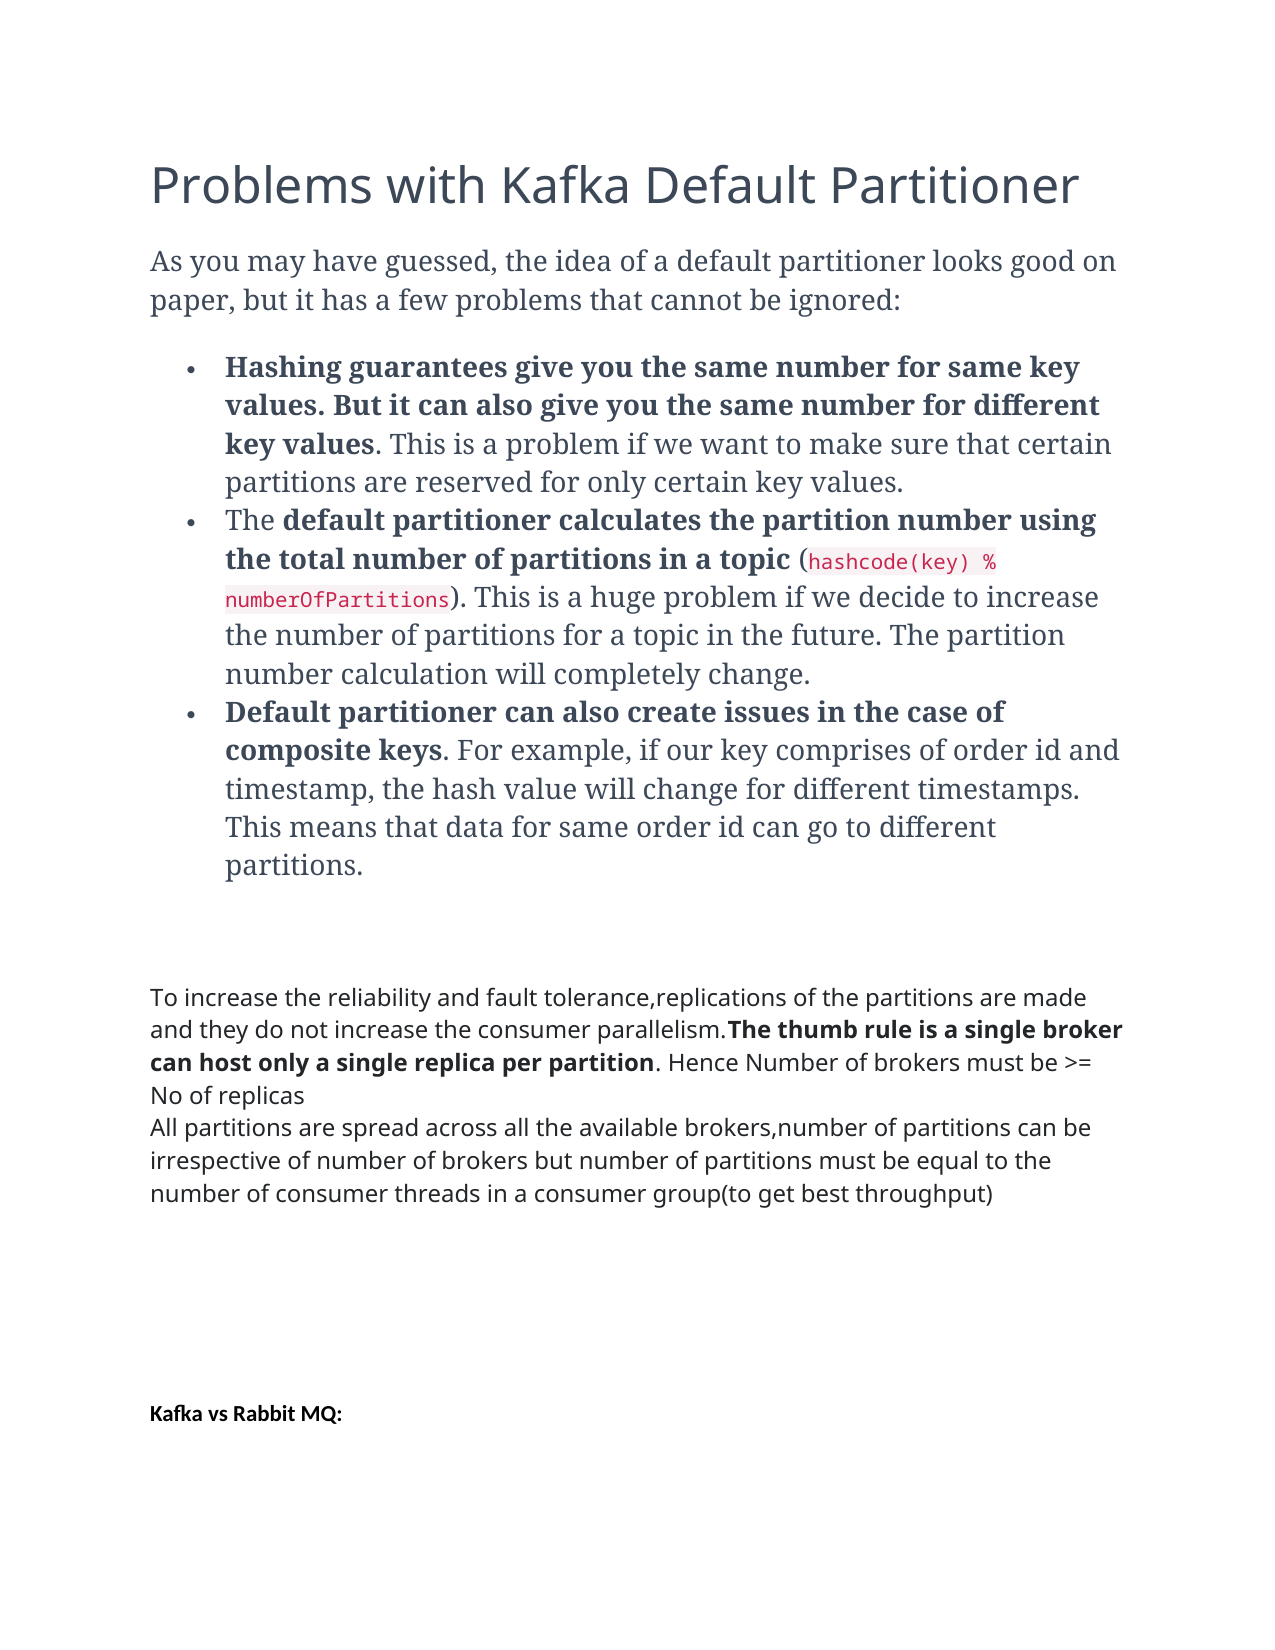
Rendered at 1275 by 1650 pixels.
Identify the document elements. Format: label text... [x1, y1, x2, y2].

text Problems with Kafka Default Partitioner [150, 150, 1125, 218]
text Kafka vs Rabbit MQ: [150, 1399, 1125, 1427]
text To increase the reliability and fault tolerance,replications of the partitions are made and they do not increase the consumer parallelism.The thumb rule is a single broker can host only a single replica per partition. Hence Number of brokers must be >= No of replicas [150, 981, 1125, 1111]
text All partitions are spread across all the available brokers,number of partitions can be irrespective of number of brokers but number of partitions must be equal to the number of consumer threads in a consumer group(to get best throughput) [150, 1111, 1125, 1209]
list The default partitioner calculates the partition number using the total number of partitions in a topic (hashcode(key) % numberOfPartitions). This is a huge problem if we decide to increase the number of partitions for a topic in the future. The partition number calculation will completely change. [187, 501, 1125, 692]
text As you may have guessed, the idea of a default partitioner looks good on paper, but it has a few problems that cannot be ignored: [150, 242, 1125, 318]
list Hashing guarantees give you the same number for same key values. But it can also give you the same number for different key values. This is a problem if we want to make sure that certain partitions are reserved for only certain key values. [187, 347, 1125, 501]
list Default partitioner can also create issues in the case of composite keys. For example, if our key comprises of order id and timestamp, the hash value will change for different timestamps. This means that data for same order id can go to different partitions. [187, 692, 1125, 884]
